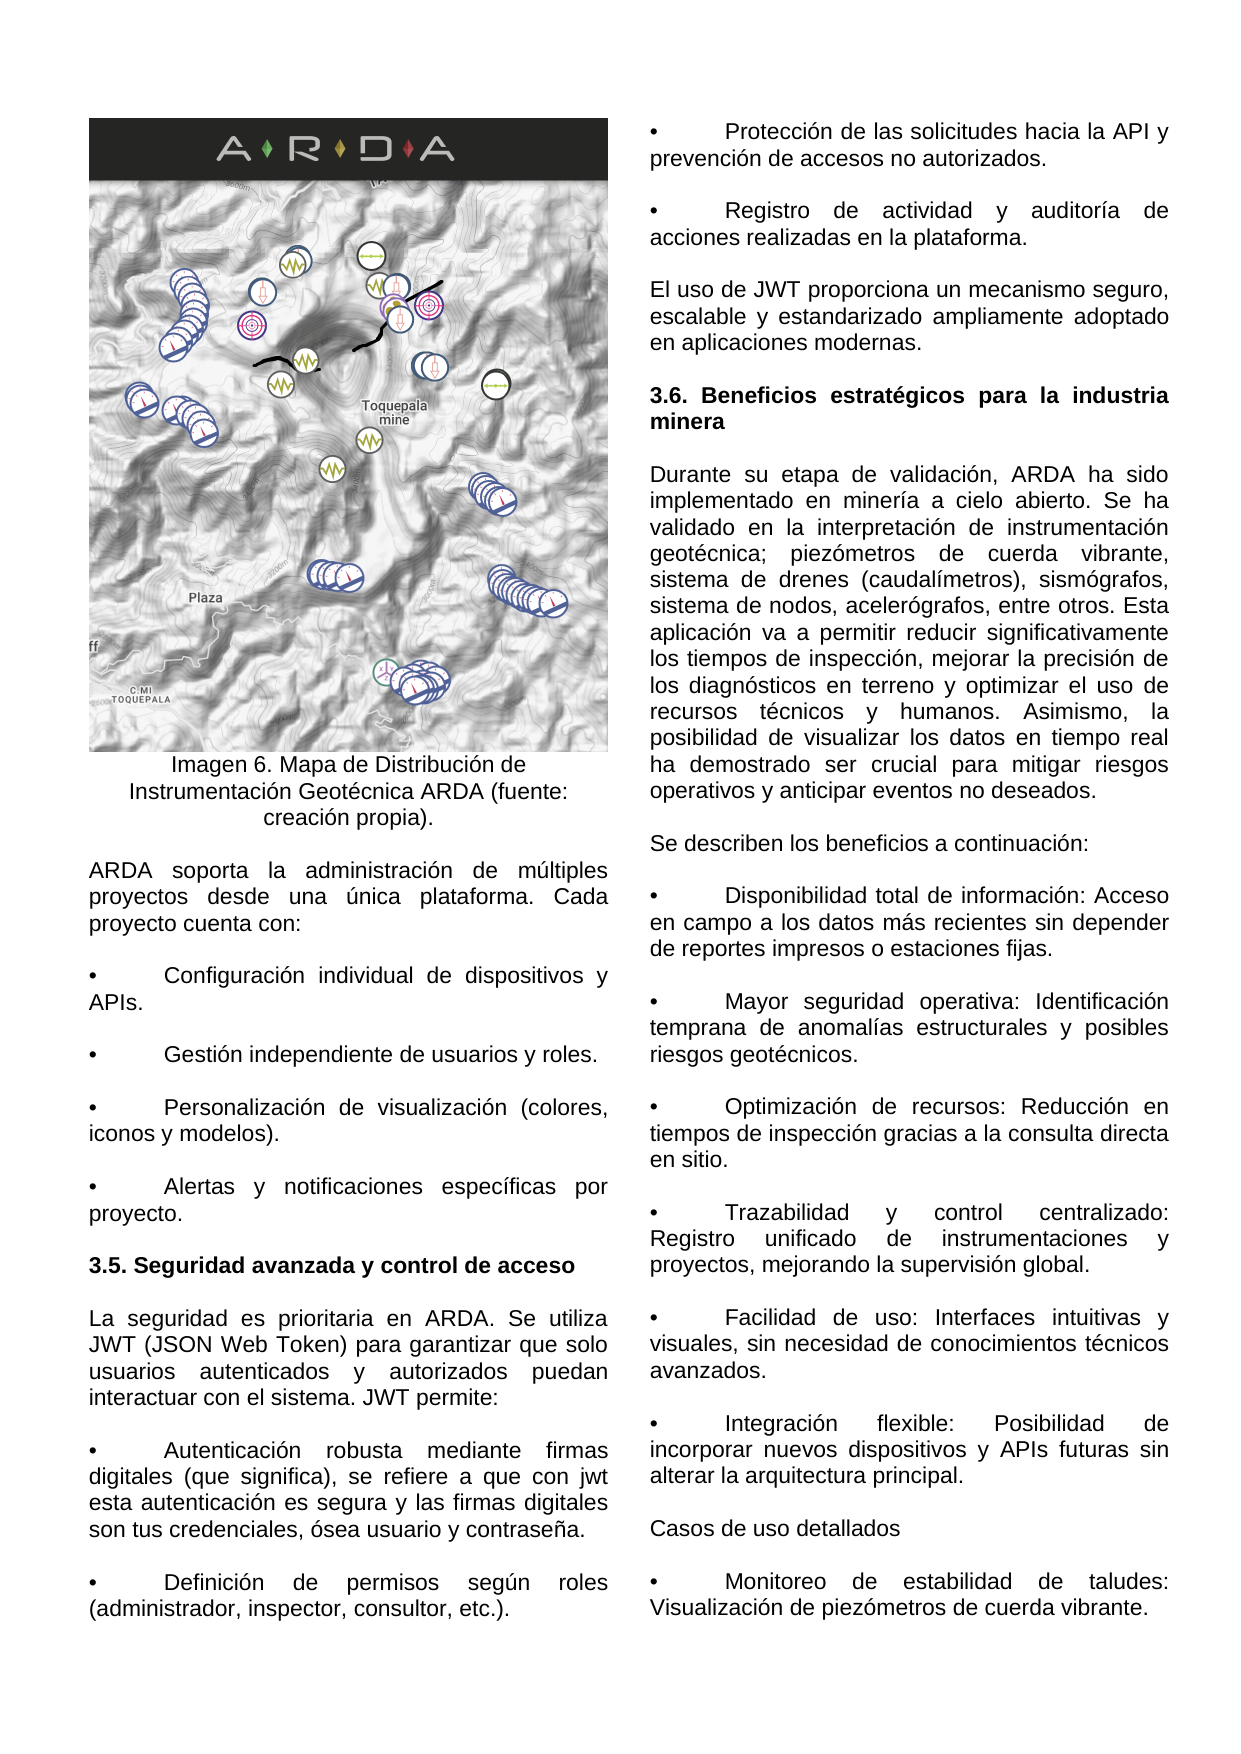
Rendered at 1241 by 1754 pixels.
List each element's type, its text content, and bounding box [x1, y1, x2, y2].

text • Personalización de visualización (colores, iconos y modelos). [89, 1094, 608, 1147]
text • Disponibilidad total de información: Acceso en campo a los datos más recientes sin depender de reportes impresos o estaciones fijas. [649, 882, 1169, 961]
text El uso de JWT proporciona un mecanismo seguro, escalable y estandarizado ampliamente adoptado en aplicaciones modernas. [649, 276, 1169, 355]
text • Configuración individual de dispositivos y APIs. [89, 962, 608, 1015]
text • Mayor seguridad operativa: Identificación temprana de anomalías estructurales y posibles riesgos geotécnicos. [649, 988, 1169, 1067]
text Durante su etapa de validación, ARDA ha sido implementado en minería a cielo abierto. Se ha validado en la interpretación de instrumentación geotécnica; piezómetros de cuerda vibrante, sistema de drenes (caudalímetros), sismógrafos, sistema de nodos, acelerógrafos, entre otros. Esta aplicación va a permitir reducir significativamente los tiempos de inspección, mejorar la precisión de los diagnósticos en terreno y optimizar el uso de recursos técnicos y humanos. Asimismo, la posibilidad de visualizar los datos en tiempo real ha demostrado ser crucial para mitigar riesgos operativos y anticipar eventos no deseados. [649, 461, 1169, 803]
text Imagen 6. Mapa de Distribución de Instrumentación Geotécnica ARDA (fuente: creación propia). [89, 752, 608, 831]
text 3.6. Beneficios estratégicos para la industria minera [649, 382, 1169, 434]
text 3.5. Seguridad avanzada y control de acceso [89, 1252, 608, 1278]
text • Monitoreo de estabilidad de taludes: Visualización de piezómetros de cuerda vibrante. [649, 1568, 1169, 1620]
text • Definición de permisos según roles (administrador, inspector, consultor, etc.). [89, 1568, 608, 1621]
text • Registro de actividad y auditoría de acciones realizadas en la plataforma. [649, 197, 1169, 250]
text • Optimización de recursos: Reducción en tiempos de inspección gracias a la consulta directa en sitio. [649, 1093, 1169, 1172]
text Casos de uso detallados [649, 1515, 1169, 1541]
text • Autenticación robusta mediante firmas digitales (que significa), se refiere a que con jwt esta autenticación es segura y las firmas digitales son tus credenciales, ósea usuario y contraseña. [89, 1437, 608, 1542]
picture [89, 118, 608, 752]
text ARDA soporta la administración de múltiples proyectos desde una única plataforma. Cada proyecto cuenta con: [89, 857, 608, 936]
text La seguridad es prioritaria en ARDA. Se utiliza JWT (JSON Web Token) para garantizar que solo usuarios autenticados y autorizados puedan interactuar con el sistema. JWT permite: [89, 1305, 608, 1410]
text • Alertas y notificaciones específicas por proyecto. [89, 1173, 608, 1226]
text • Facilidad de uso: Interfaces intuitivas y visuales, sin necesidad de conocimientos técnicos avanzados. [649, 1304, 1169, 1383]
text Se describen los beneficios a continuación: [649, 830, 1169, 856]
text • Protección de las solicitudes hacia la API y prevención de accesos no autorizados. [649, 118, 1169, 171]
text • Integración flexible: Posibilidad de incorporar nuevos dispositivos y APIs futuras sin alterar la arquitectura principal. [649, 1409, 1169, 1488]
text • Gestión independiente de usuarios y roles. [89, 1041, 608, 1068]
text • Trazabilidad y control centralizado: Registro unificado de instrumentaciones y proyectos, mejorando la supervisión global. [649, 1199, 1169, 1278]
